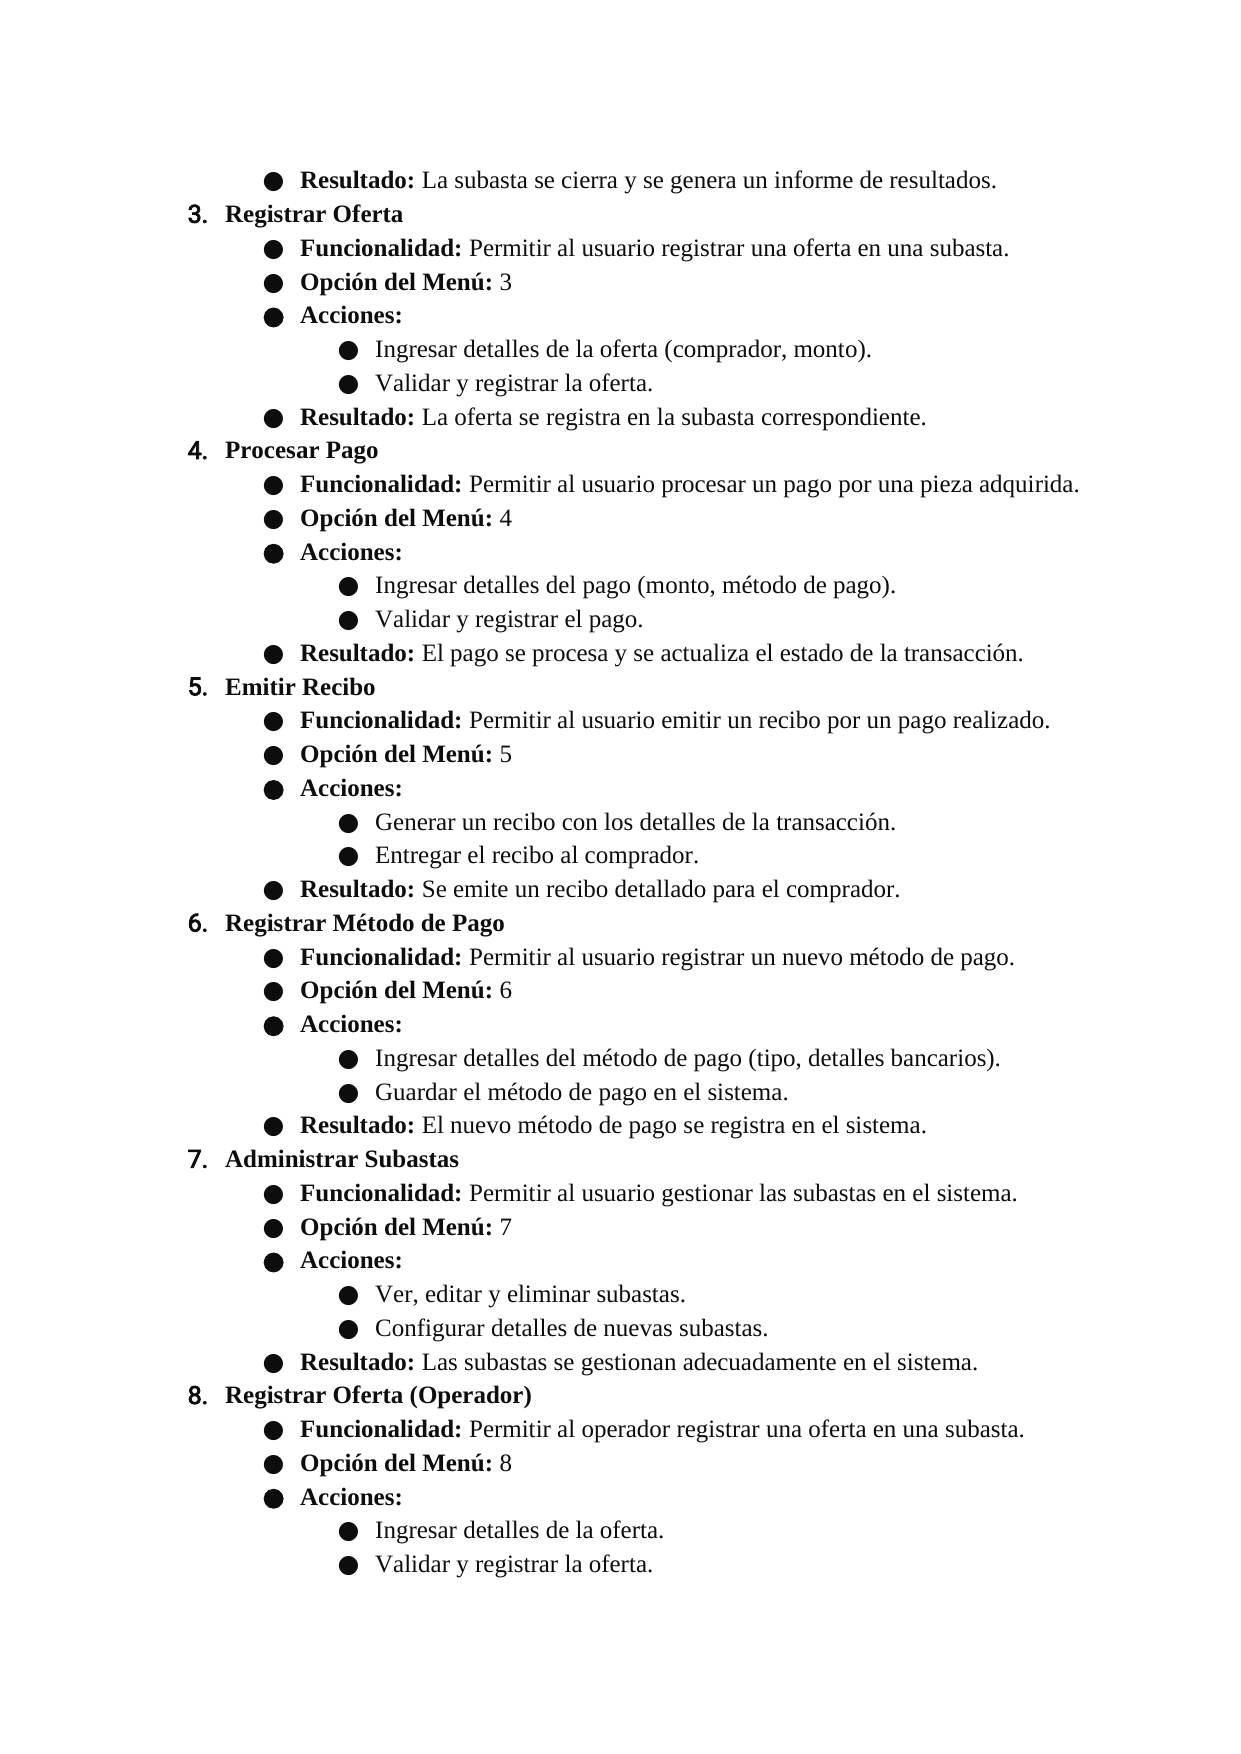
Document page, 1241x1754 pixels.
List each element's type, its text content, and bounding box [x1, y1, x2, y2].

list Opción del Menú: 3 [262, 267, 1090, 296]
list Ver, editar y eliminar subastas. [337, 1279, 1090, 1309]
list Acciones: [262, 1482, 1090, 1511]
list Configurar detalles de nuevas subastas. [337, 1313, 1090, 1342]
list Opción del Menú: 5 [262, 739, 1090, 769]
list Resultado: Las subastas se gestionan adecuadamente en el sistema. [262, 1347, 1090, 1376]
list Opción del Menú: 4 [262, 503, 1090, 532]
list Registrar Oferta (Operador) [187, 1381, 1090, 1410]
list Registrar Método de Pago [187, 908, 1090, 937]
list Guardar el método de pago en el sistema. [337, 1077, 1090, 1106]
list Administrar Subastas [187, 1144, 1090, 1174]
list Resultado: El pago se procesa y se actualiza el estado de la transacción. [262, 638, 1090, 667]
list Registrar Oferta [187, 199, 1090, 229]
list Generar un recibo con los detalles de la transacción. [337, 807, 1090, 836]
list Funcionalidad: Permitir al usuario registrar un nuevo método de pago. [262, 942, 1090, 971]
list Ingresar detalles de la oferta (comprador, monto). [337, 334, 1090, 364]
list Resultado: Se emite un recibo detallado para el comprador. [262, 874, 1090, 904]
list Acciones: [262, 1246, 1090, 1275]
list Opción del Menú: 7 [262, 1212, 1090, 1241]
list Ingresar detalles de la oferta. [337, 1516, 1090, 1545]
list Funcionalidad: Permitir al usuario procesar un pago por una pieza adquirida. [262, 469, 1090, 499]
list Acciones: [262, 301, 1090, 330]
list Procesar Pago [187, 436, 1090, 465]
list Funcionalidad: Permitir al usuario emitir un recibo por un pago realizado. [262, 706, 1090, 735]
list Resultado: La subasta se cierra y se genera un informe de resultados. [262, 166, 1090, 195]
list Acciones: [262, 773, 1090, 802]
list Opción del Menú: 8 [262, 1448, 1090, 1477]
list Funcionalidad: Permitir al usuario registrar una oferta en una subasta. [262, 233, 1090, 262]
list Funcionalidad: Permitir al operador registrar una oferta en una subasta. [262, 1414, 1090, 1444]
list Validar y registrar el pago. [337, 604, 1090, 634]
list Validar y registrar la oferta. [337, 368, 1090, 397]
list Acciones: [262, 537, 1090, 566]
list Validar y registrar la oferta. [337, 1549, 1090, 1579]
list Resultado: El nuevo método de pago se registra en el sistema. [262, 1111, 1090, 1140]
list Opción del Menú: 6 [262, 976, 1090, 1005]
list Entregar el recibo al comprador. [337, 841, 1090, 870]
list Ingresar detalles del método de pago (tipo, detalles bancarios). [337, 1043, 1090, 1072]
list Emitir Recibo [187, 672, 1090, 701]
list Resultado: La oferta se registra en la subasta correspondiente. [262, 402, 1090, 431]
list Funcionalidad: Permitir al usuario gestionar las subastas en el sistema. [262, 1178, 1090, 1207]
list Ingresar detalles del pago (monto, método de pago). [337, 571, 1090, 600]
list Acciones: [262, 1009, 1090, 1039]
